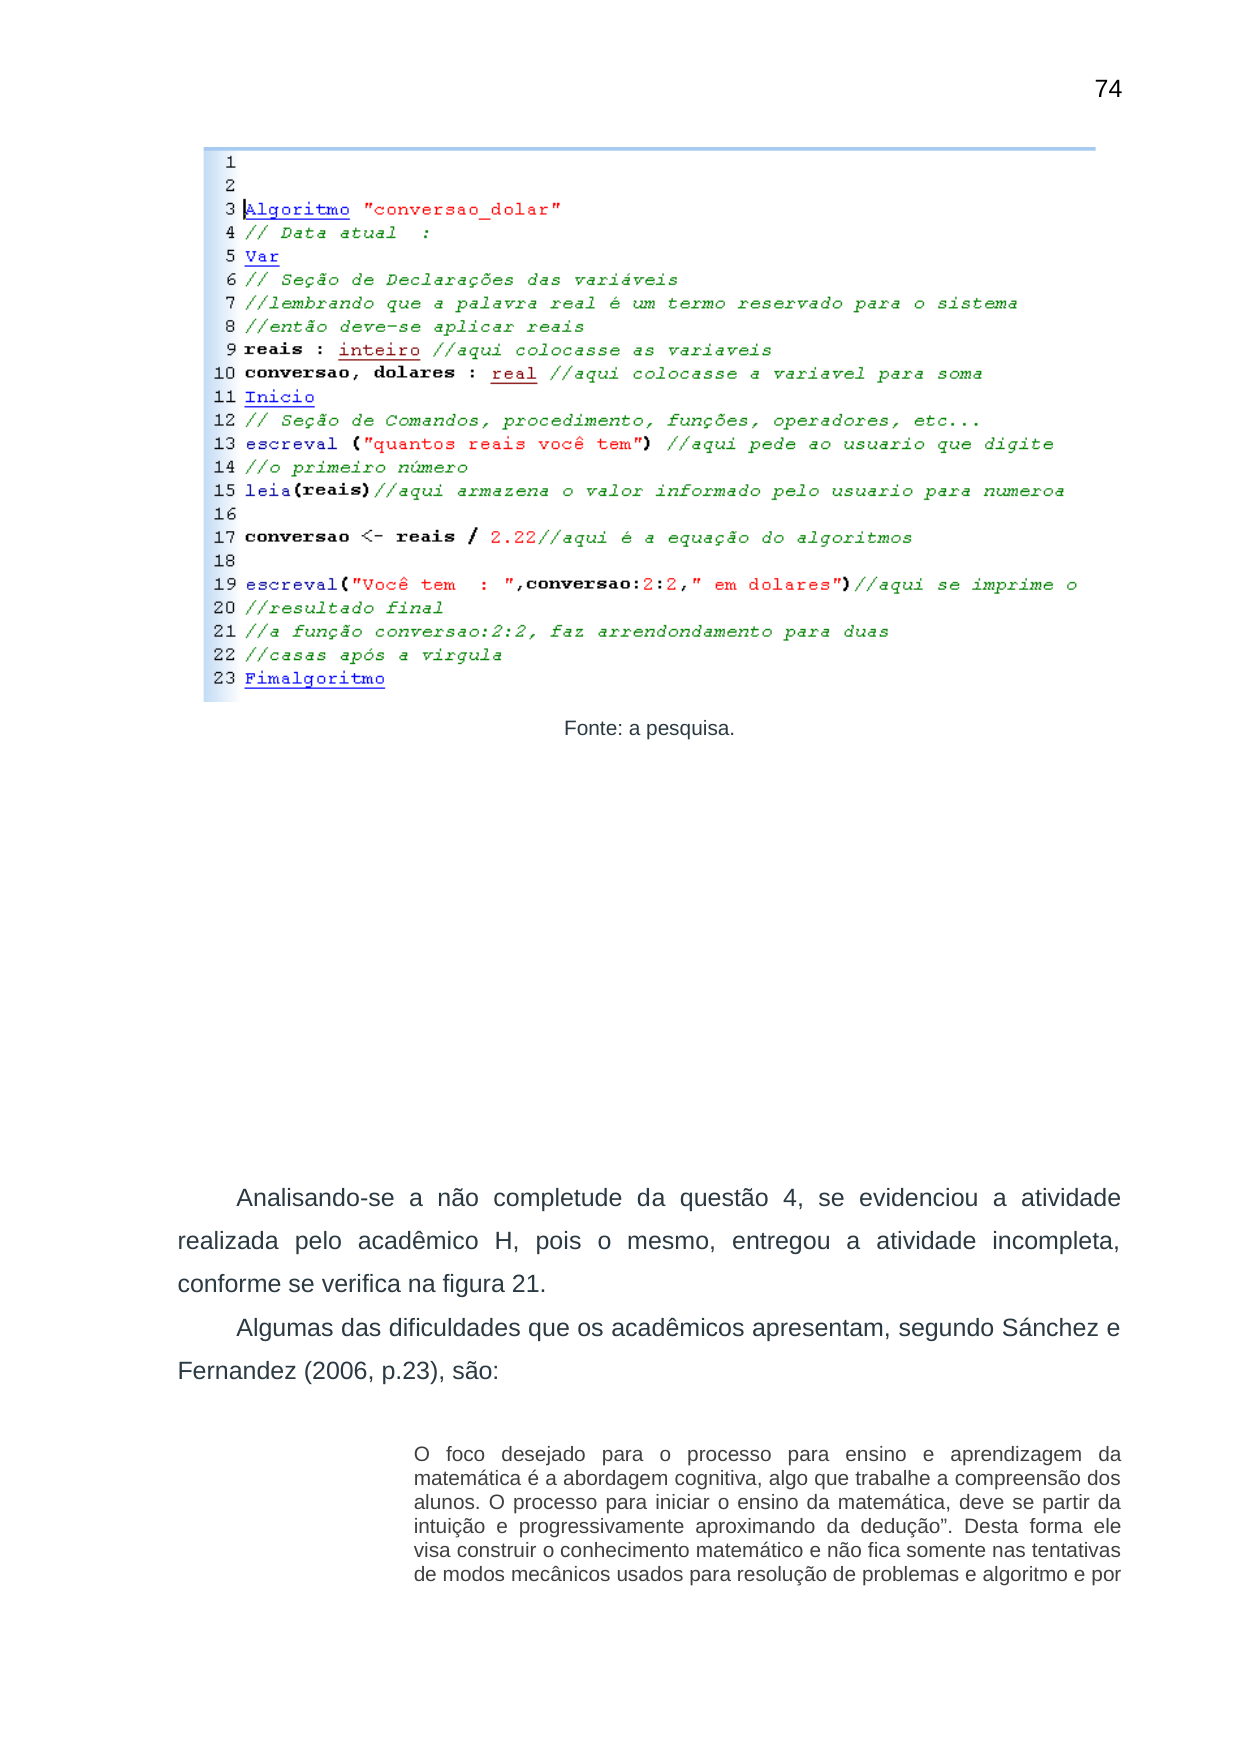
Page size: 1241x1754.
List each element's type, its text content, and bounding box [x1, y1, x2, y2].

text Analisando-se a não completude da questão 4, se evidenciou a atividade realizada pelo acadêmico H, pois o mesmo, entregou a atividade incompleta, conforme se verifica na figura 21. [177, 1183, 1122, 1298]
picture [203, 147, 1096, 702]
text Fonte: a pesquisa. [118, 716, 1122, 740]
text Algumas das dificuldades que os acadêmicos apresentam, segundo Sánchez e Fernandez (2006, p.23), são: [177, 1312, 1122, 1384]
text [413, 1442, 1122, 1586]
